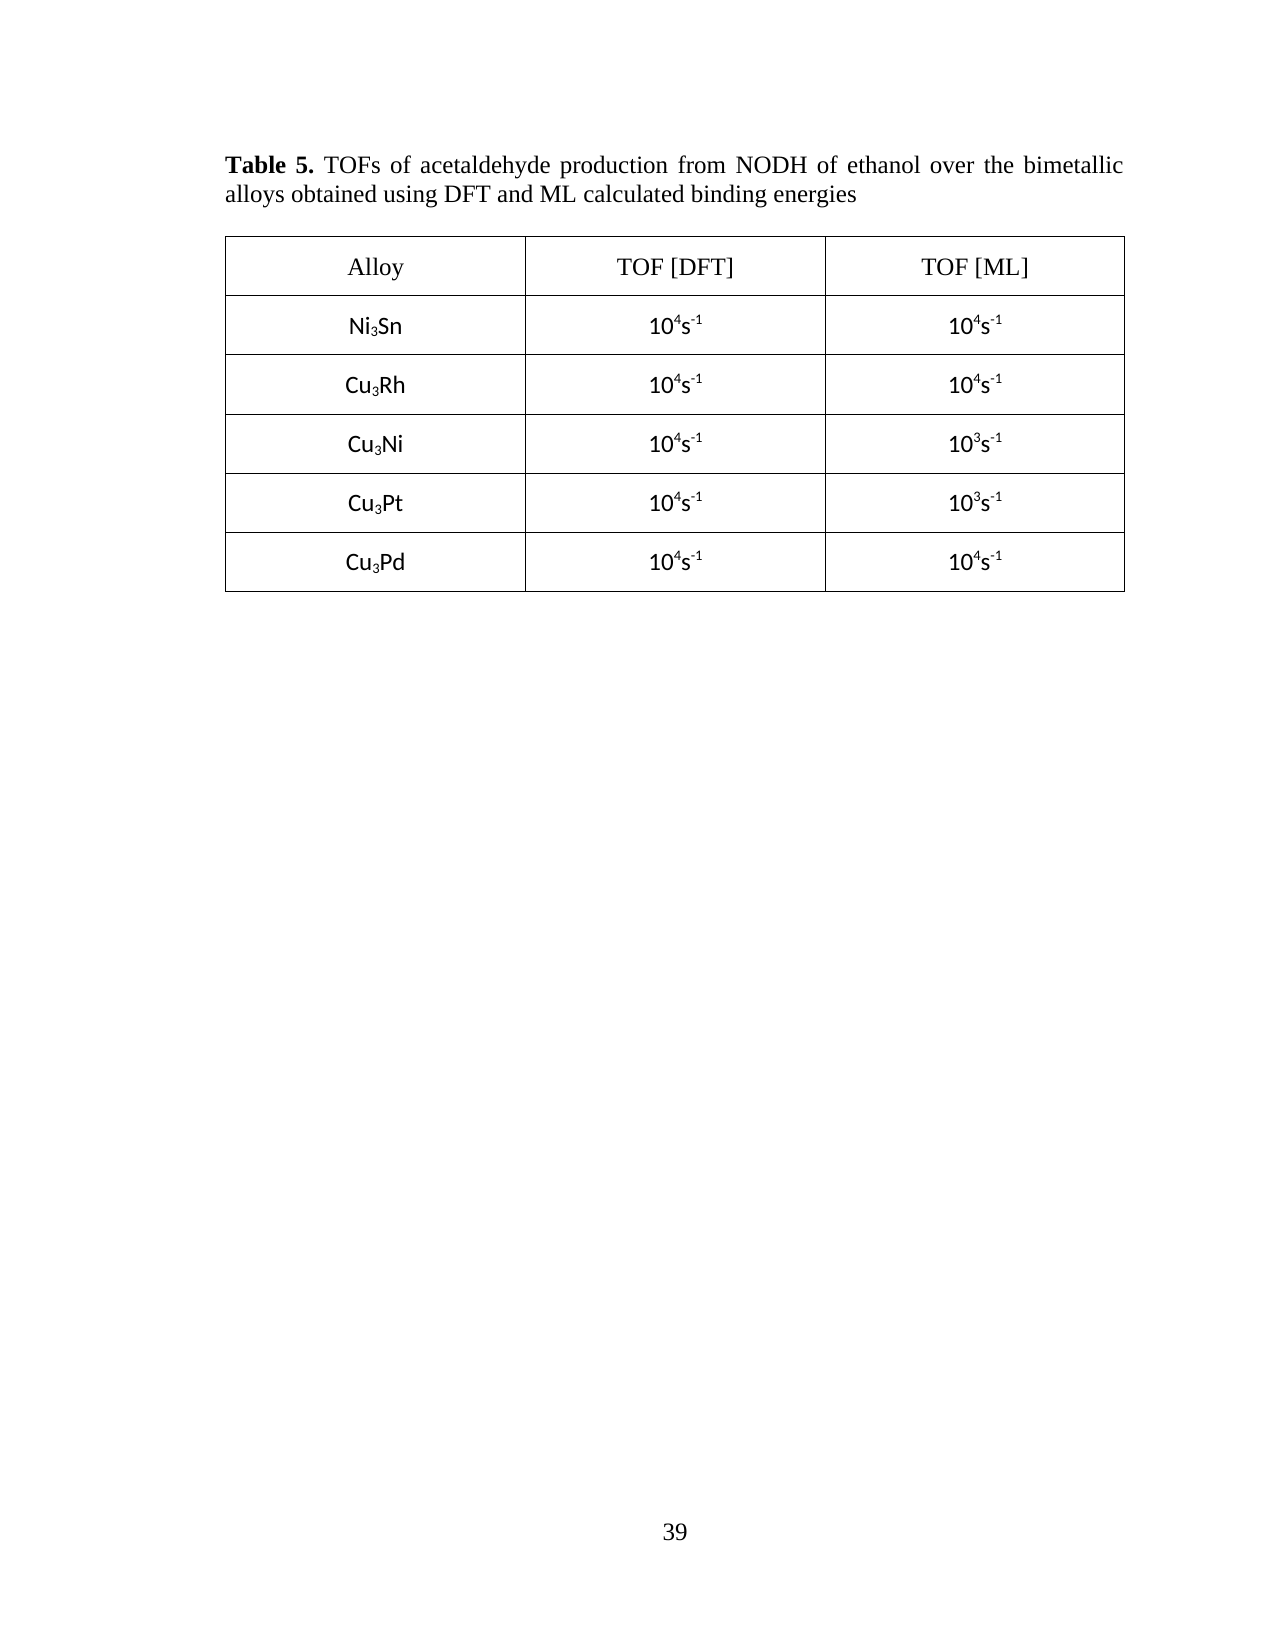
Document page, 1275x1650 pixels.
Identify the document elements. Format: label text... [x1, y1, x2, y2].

table_header TOF [DFT] [526, 237, 825, 295]
table_cell 103s-1 [826, 474, 1124, 532]
table_cell Cu3Pt [226, 474, 525, 532]
table_header Alloy [226, 237, 525, 295]
text Table 5. TOFs of acetaldehyde production from NODH of ethanol over the bimetallic alloys obtained using DFT and ML calculated binding energies [225, 150, 1125, 207]
table_cell 104s-1 [526, 355, 825, 413]
table_cell Ni3Sn [226, 296, 525, 354]
table_cell 104s-1 [826, 355, 1124, 413]
table_cell 104s-1 [826, 533, 1124, 591]
table_cell 104s-1 [526, 415, 825, 472]
table_cell Cu3Rh [226, 355, 525, 413]
table_cell 104s-1 [526, 296, 825, 354]
table_cell Cu3Ni [226, 415, 525, 472]
table_cell 104s-1 [526, 533, 825, 591]
table_header TOF [ML] [826, 237, 1124, 295]
table_cell 104s-1 [826, 296, 1124, 354]
table_cell Cu3Pd [226, 533, 525, 591]
table_cell 104s-1 [526, 474, 825, 532]
table_cell 103s-1 [826, 415, 1124, 472]
